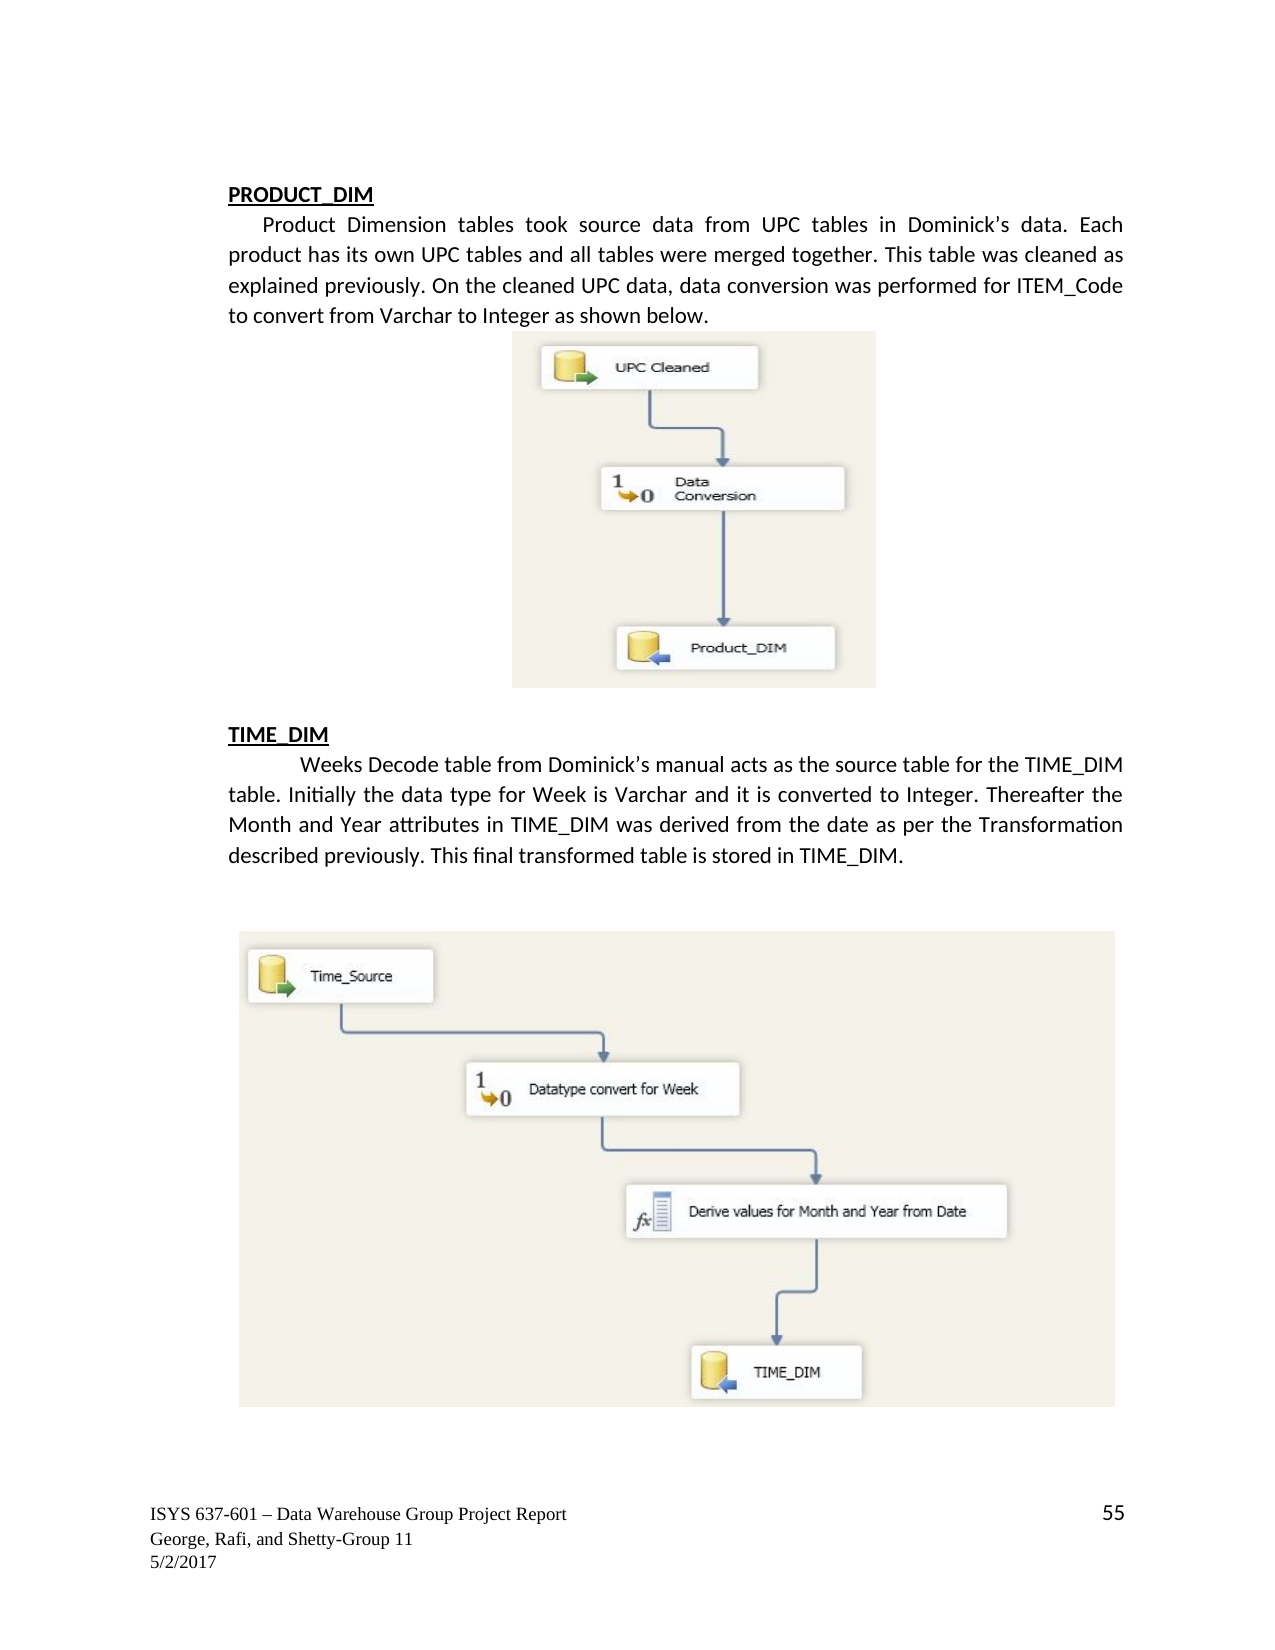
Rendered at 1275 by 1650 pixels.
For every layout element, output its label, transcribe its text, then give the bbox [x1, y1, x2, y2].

list TIME_DIM [228, 720, 1125, 748]
list Product Dimension tables took source data from UPC tables in Dominick’s data. Each product has its own UPC tables and all tables were merged together. This table was cleaned as explained previously. On the cleaned UPC data, data conversion was performed for ITEM_Code to convert from Varchar to Integer as shown below. [228, 210, 1125, 329]
picture [239, 931, 1115, 1407]
list PRODUCT_DIM [228, 180, 1125, 208]
picture [512, 331, 876, 688]
list Weeks Decode table from Dominick’s manual acts as the source table for the TIME_DIM table. Initially the data type for Week is Varchar and it is converted to Integer. Thereafter the Month and Year attributes in TIME_DIM was derived from the date as per the Transformation described previously. This final transformed table is stored in TIME_DIM. [228, 750, 1125, 869]
